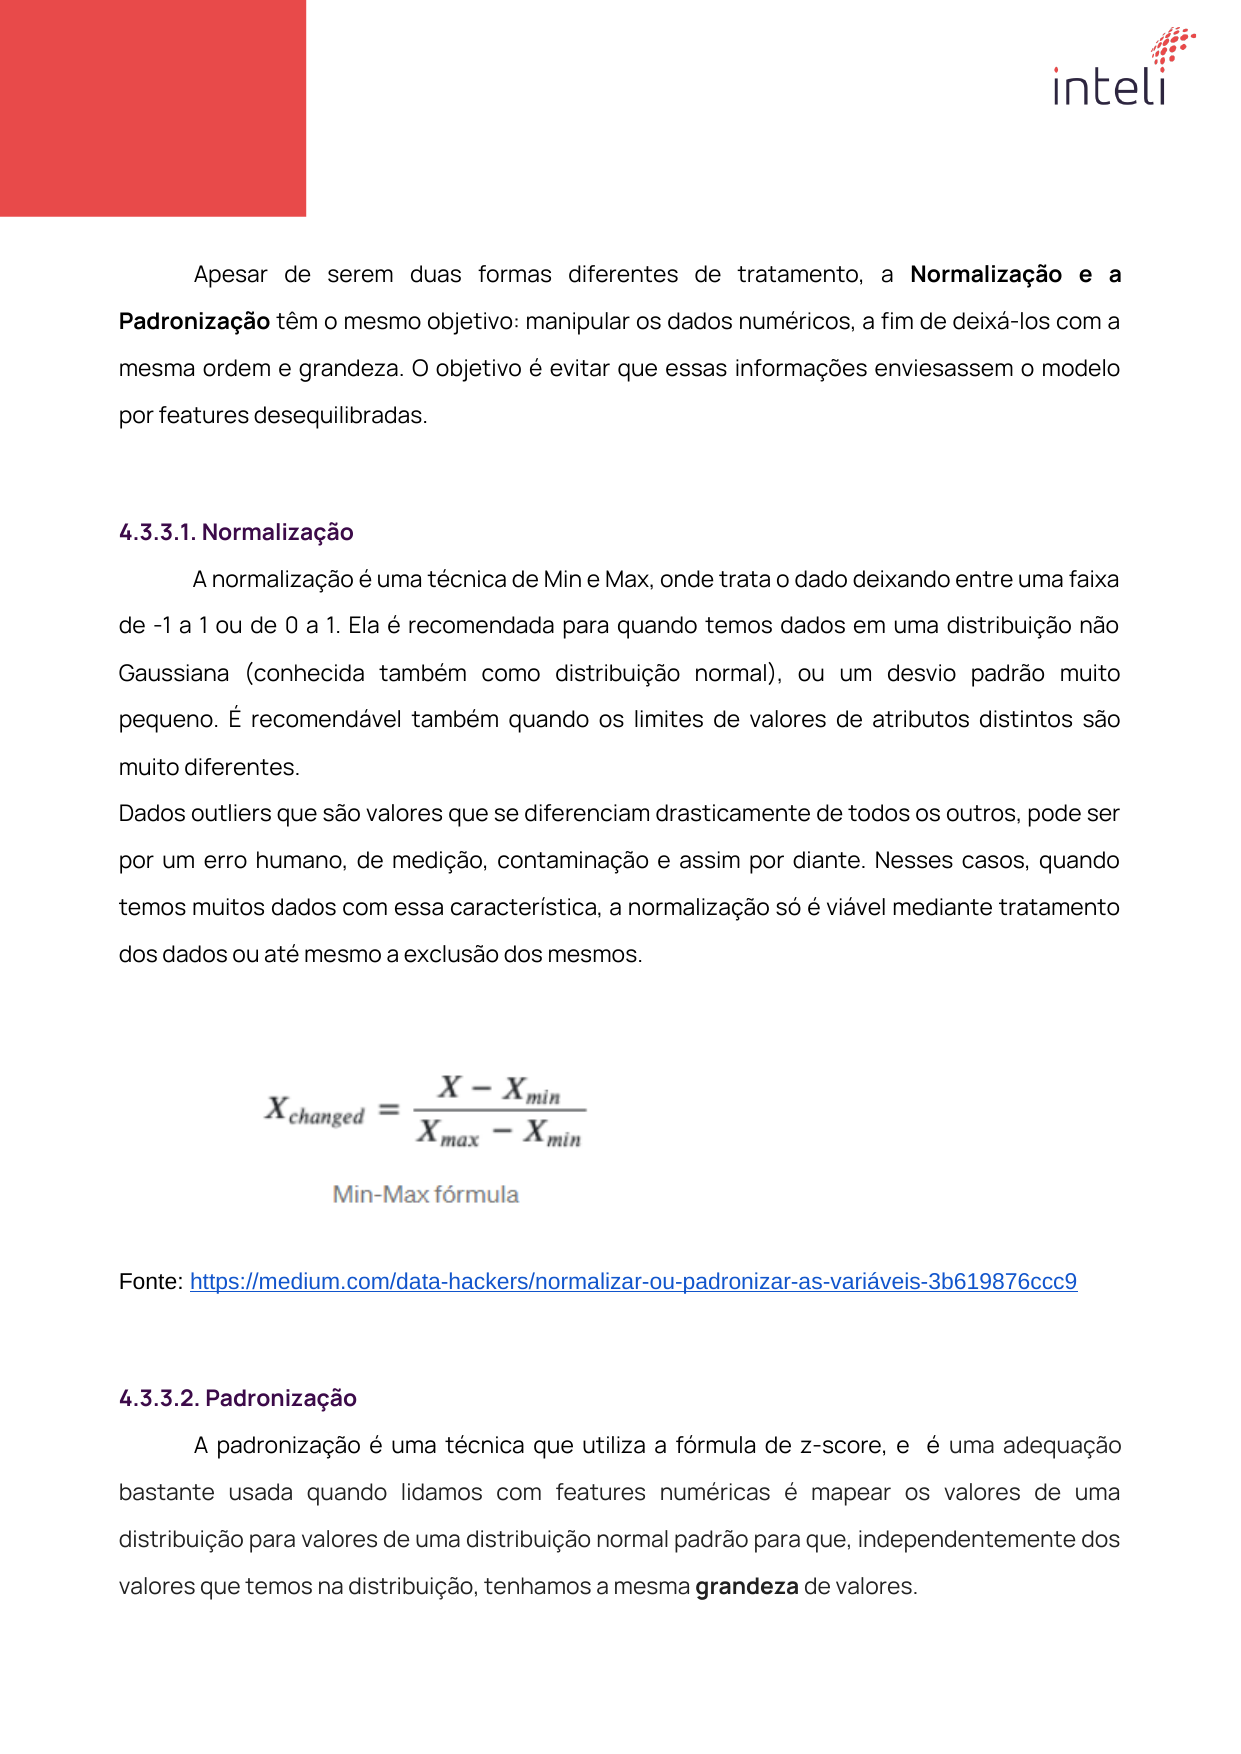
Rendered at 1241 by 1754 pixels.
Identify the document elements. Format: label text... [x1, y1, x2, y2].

text Apesar de serem duas formas diferentes de tratamento, a Normalização e a Padronização têm o mesmo objetivo: manipular os dados numéricos, a fim de deixá-los com a mesma ordem e grandeza. O objetivo é evitar que essas informações enviesassem o modelo por features desequilibradas. [118, 124, 1122, 430]
subtitle 4.3.3.2. Padronização [118, 1382, 1122, 1413]
picture [0, 0, 307, 217]
picture [1054, 27, 1197, 105]
text Fonte: https://medium.com/data-hackers/normalizar-ou-padronizar-as-variáveis-3b619876ccc9 [118, 1268, 1122, 1294]
subtitle 4.3.3.1. Normalização [118, 516, 1122, 547]
picture [118, 985, 764, 1264]
text Dados outliers que são valores que se diferenciam drasticamente de todos os outros, pode ser por um erro humano, de medição, contaminação e assim por diante. Nesses casos, quando temos muitos dados com essa característica, a normalização só é viável mediante tratamento dos dados ou até mesmo a exclusão dos mesmos. [118, 797, 1122, 970]
text A normalização é uma técnica de Min e Max, onde trata o dado deixando entre uma faixa de -1 a 1 ou de 0 a 1. Ela é recomendada para quando temos dados em uma distribuição não Gaussiana (conhecida também como distribuição normal), ou um desvio padrão muito pequeno. É recomendável também quando os limites de valores de atributos distintos são muito diferentes. [118, 562, 1122, 782]
text A padronização é uma técnica que utiliza a fórmula de z-score, e é uma adequação bastante usada quando lidamos com features numéricas é mapear os valores de uma distribuição para valores de uma distribuição normal padrão para que, independentemente dos valores que temos na distribuição, tenhamos a mesma grandeza de valores. [118, 1429, 1122, 1601]
